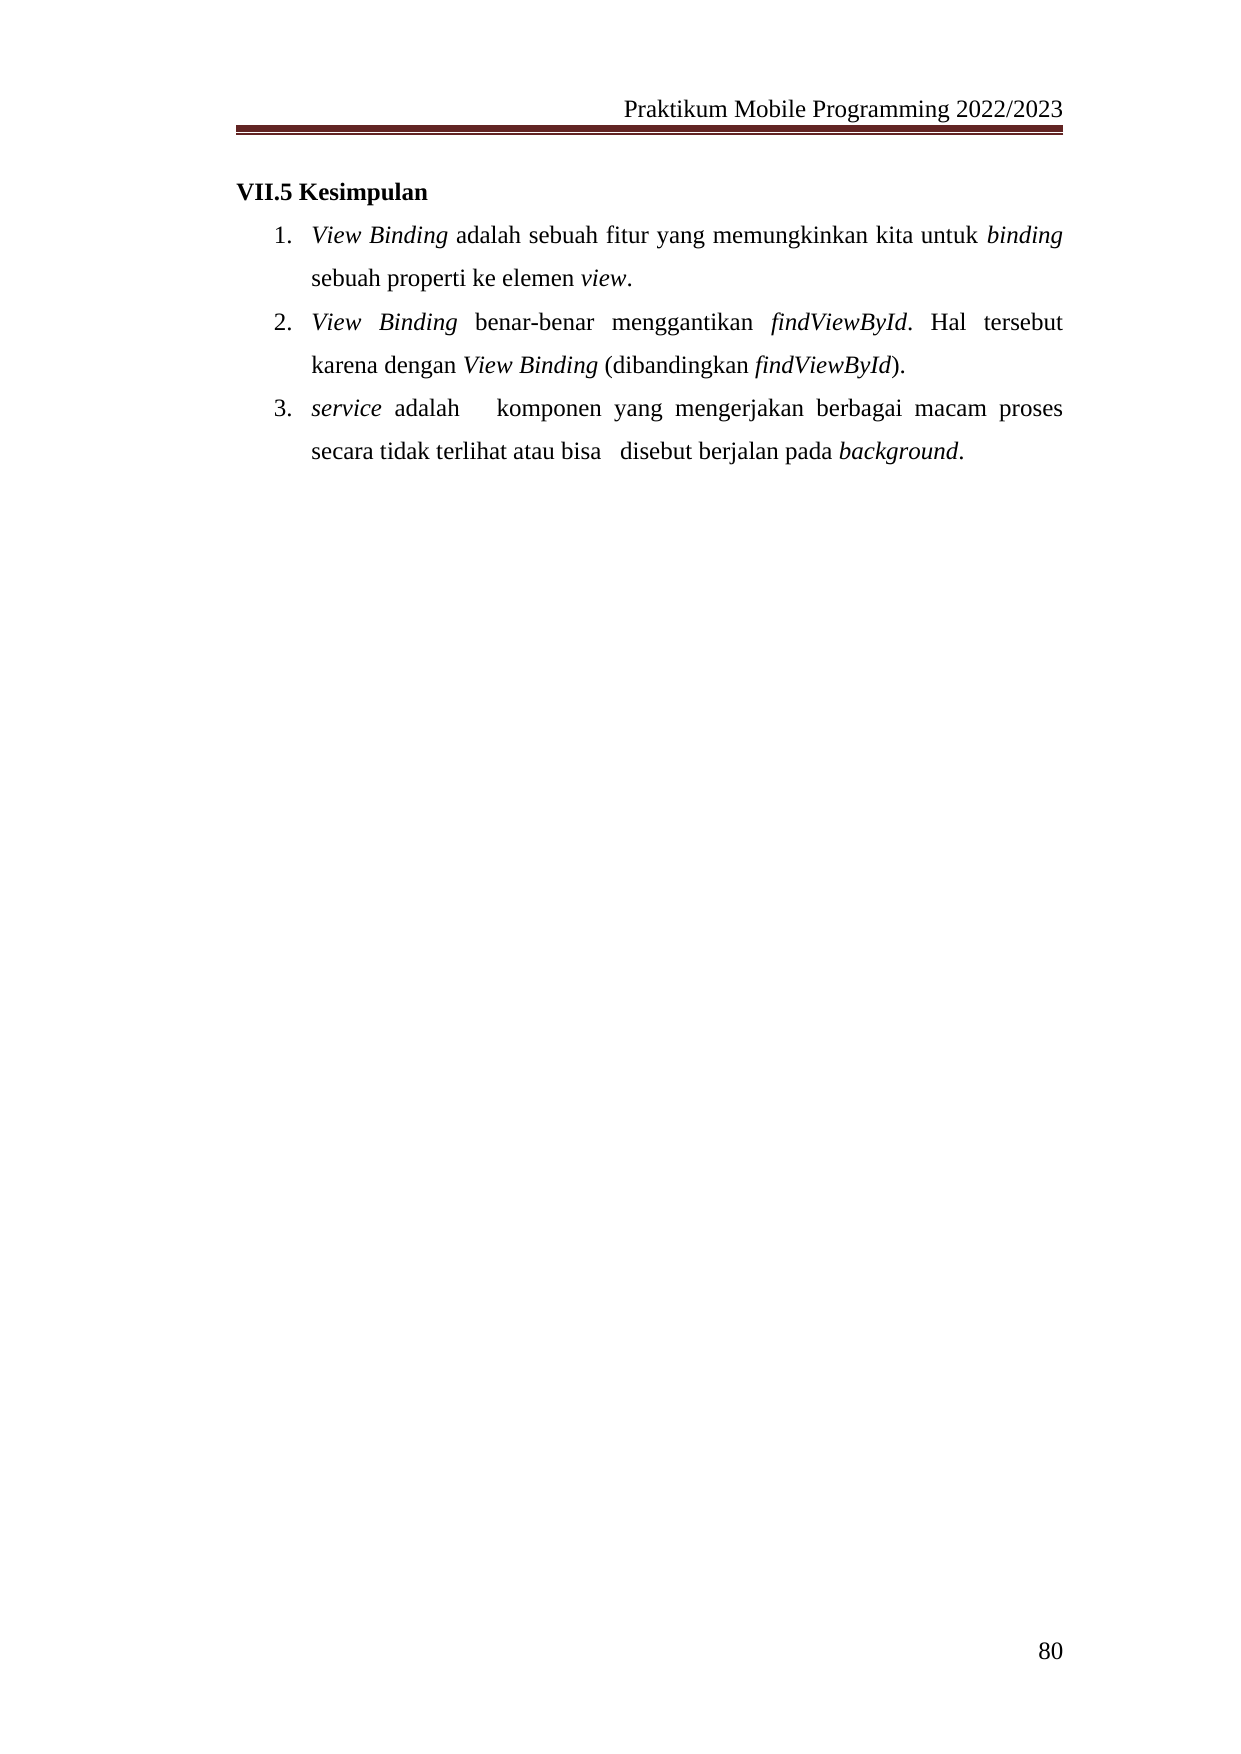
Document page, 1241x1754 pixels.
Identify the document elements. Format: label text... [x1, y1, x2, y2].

list service adalah komponen yang mengerjakan berbagai macam proses secara tidak terlihat atau bisa disebut berjalan pada background. [274, 393, 1063, 465]
list View Binding adalah sebuah fitur yang memungkinkan kita untuk binding sebuah properti ke elemen view. [274, 220, 1063, 292]
subtitle Kesimpulan [236, 177, 1063, 206]
list View Binding benar-benar menggantikan findViewById. Hal tersebut karena dengan View Binding (dibandingkan findViewById). [274, 307, 1063, 378]
